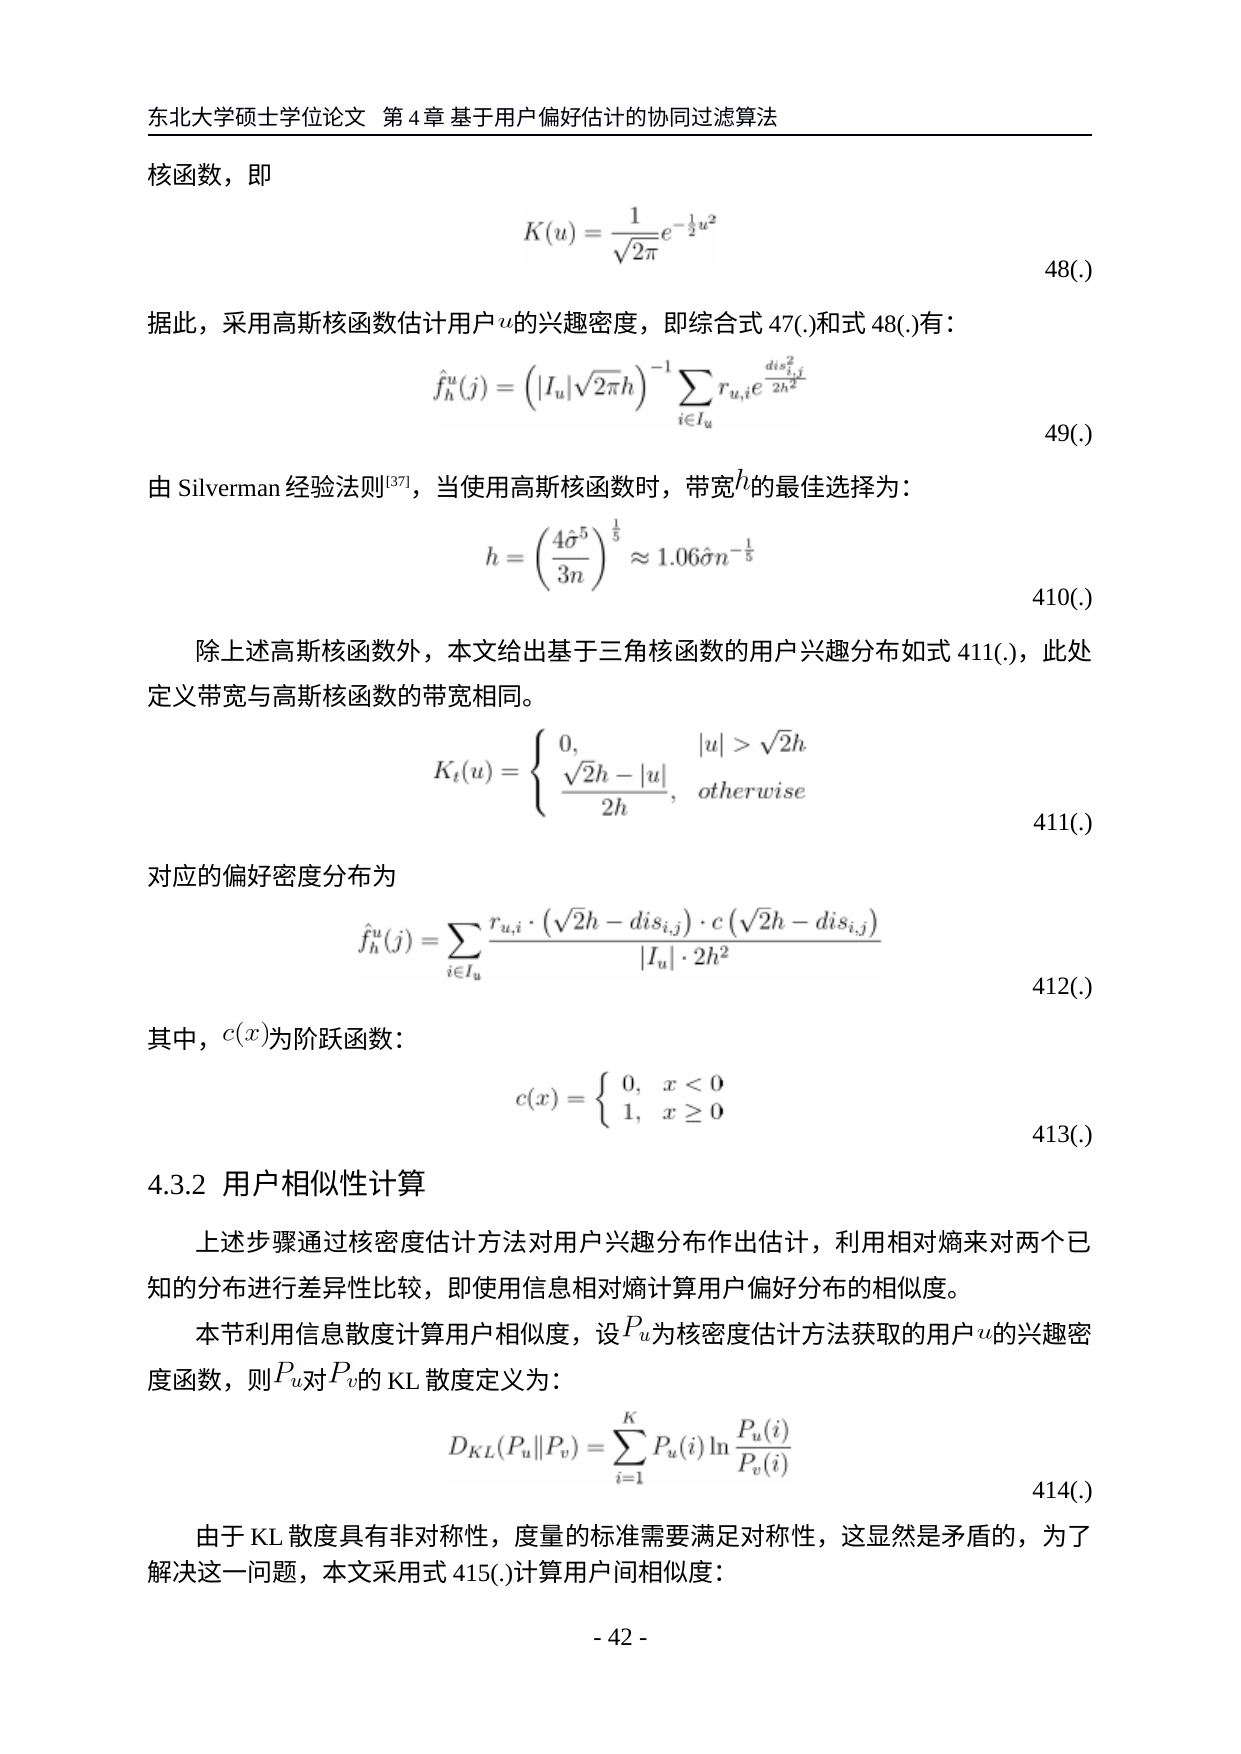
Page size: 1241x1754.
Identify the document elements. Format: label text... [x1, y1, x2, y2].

text 上述步骤通过核密度估计方法对用户兴趣分布作出估计，利用相对熵来对两个已知的分布进行差异性比较，即使用信息相对熵计算用户偏好分布的相似度。 [148, 1215, 1092, 1307]
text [148, 148, 1092, 193]
text 其中，为阶跃函数： [148, 1012, 1092, 1058]
text 由Silverman经验法则[37]，当使用高斯核函数时，带宽的最佳选择为： [148, 459, 1092, 505]
text 对应的偏好密度分布为 [148, 848, 1092, 894]
subtitle 用户相似性计算 [148, 1160, 1092, 1203]
text 本节利用信息散度计算用户相似度，设为核密度估计方法获取的用户的兴趣密度函数，则对的KL散度定义为： [148, 1307, 1092, 1398]
